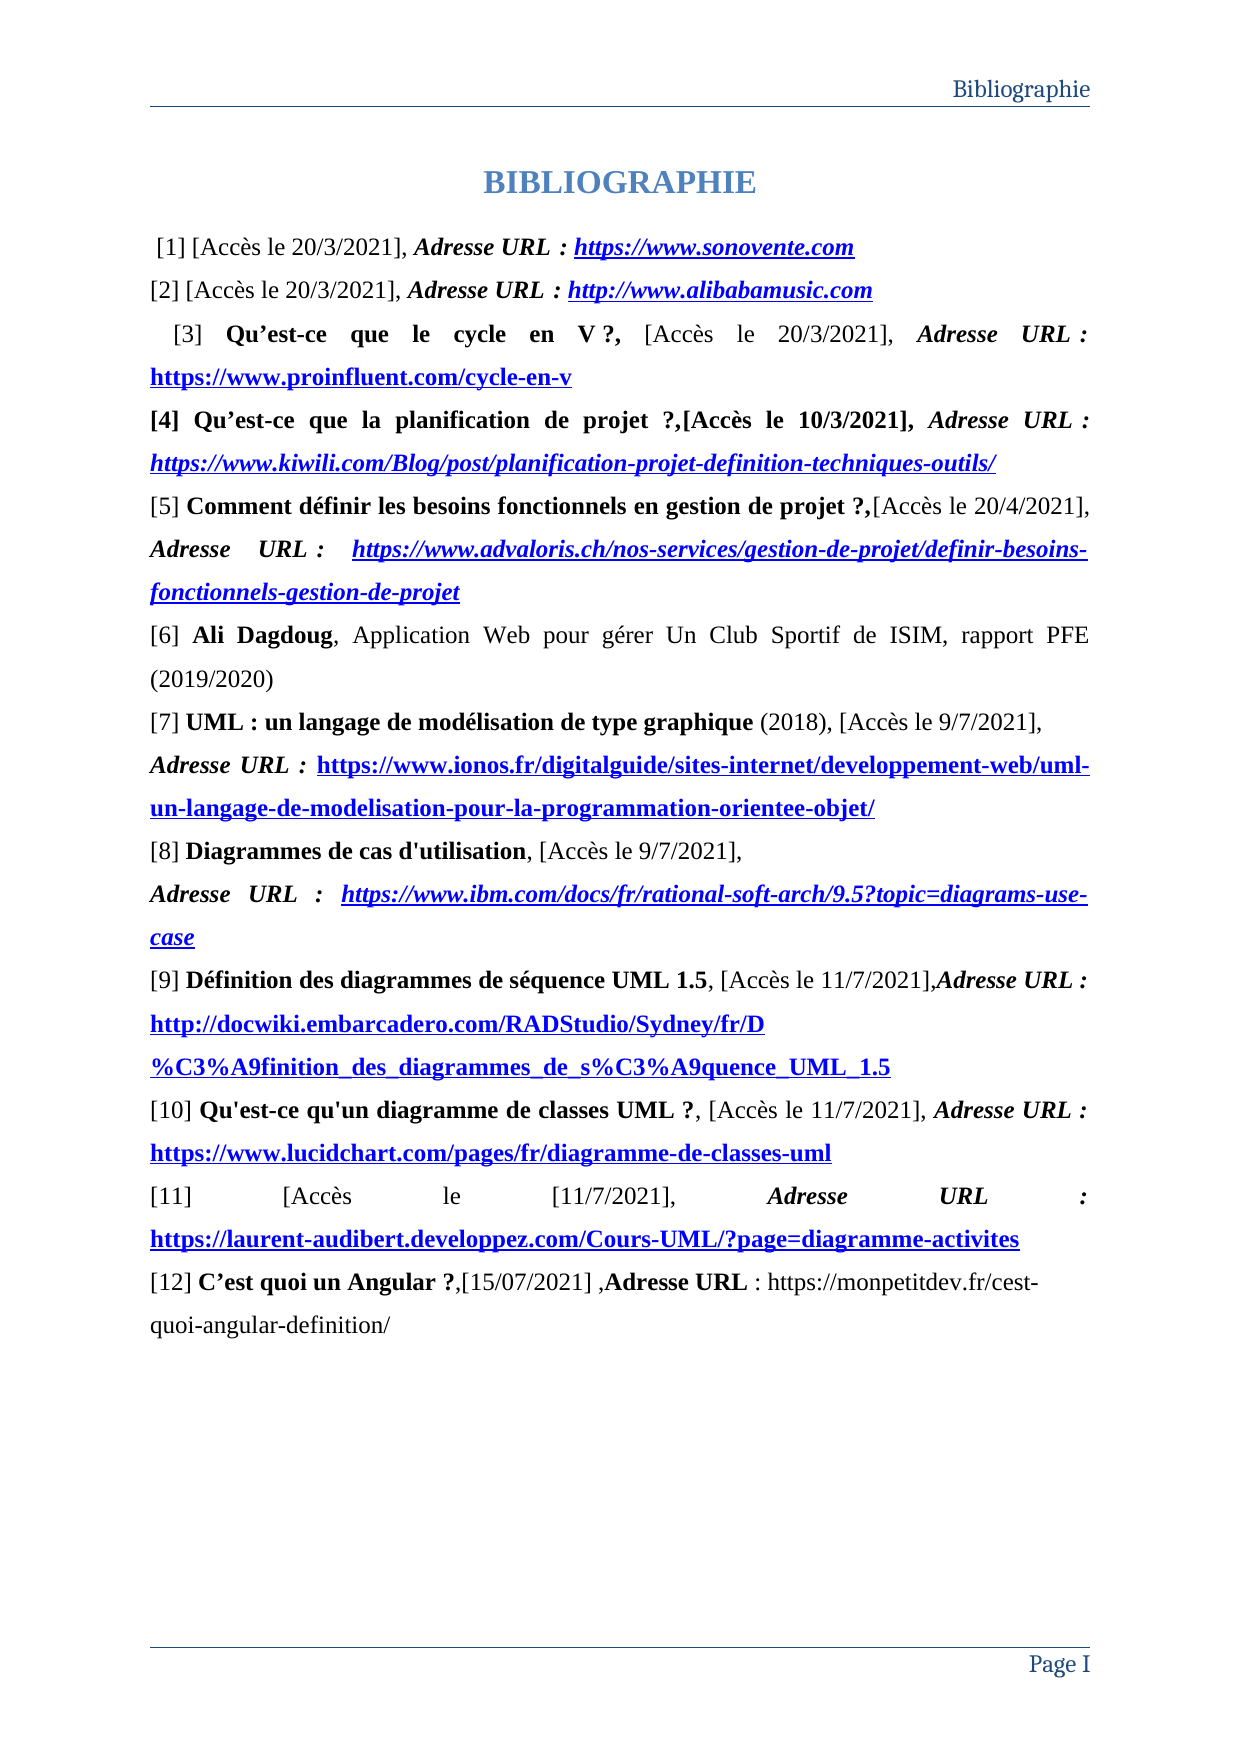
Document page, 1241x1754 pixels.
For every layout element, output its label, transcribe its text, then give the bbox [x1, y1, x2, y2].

text [9] Définition des diagrammes de séquence UML 1.5, [Accès le 11/7/2021],Adresse URL : http://docwiki.embarcadero.com/RADStudio/Sydney/fr/D%C3%A9finition_des_diagrammes_de_s%C3%A9quence_UML_1.5 [150, 966, 1090, 1081]
text [10] Qu'est-ce qu'un diagramme de classes UML ?, [Accès le 11/7/2021], Adresse URL : https://www.lucidchart.com/pages/fr/diagramme-de-classes-uml [150, 1095, 1090, 1167]
text Adresse URL : https://www.ibm.com/docs/fr/rational-soft-arch/9.5?topic=diagrams-use-case [150, 879, 1090, 951]
text [12] C’est quoi un Angular ?,[15/07/2021] ,Adresse URL : https://monpetitdev.fr/cest- [150, 1267, 1090, 1296]
text [1] [Accès le 20/3/2021], Adresse URL : https://www.sonovente.com [150, 232, 1090, 261]
subtitle [4] Qu’est-ce que la planification de projet ?,[Accès le 10/3/2021], Adresse URL : https://www.kiwili.com/Blog/post/planification-projet-definition-techniques-outils/ [150, 405, 1090, 477]
text [11] [Accès le [11/7/2021], Adresse URL : https://laurent-audibert.developpez.com/Cours-UML/?page=diagramme-activites [150, 1181, 1090, 1253]
text [6] Ali Dagdoug, Application Web pour gérer Un Club Sportif de ISIM, rapport PFE (2019/2020) [150, 621, 1090, 692]
text [7] UML : un langage de modélisation de type graphique (2018), [Accès le 9/7/2021], [150, 707, 1090, 736]
text [8] Diagrammes de cas d'utilisation, [Accès le 9/7/2021], [150, 836, 1090, 865]
subtitle BIBLIOGRAPHIE [150, 162, 1090, 201]
text [3] Qu’est-ce que le cycle en V ?, [Accès le 20/3/2021], Adresse URL : https://www.proinfluent.com/cycle-en-v [150, 319, 1090, 391]
text quoi-angular-definition/ [150, 1311, 1090, 1339]
text [2] [Accès le 20/3/2021], Adresse URL : http://www.alibabamusic.com [150, 276, 1090, 304]
text Adresse URL : https://www.ionos.fr/digitalguide/sites-internet/developpement-web/uml-un-langage-de-modelisation-pour-la-programmation-orientee-objet/ [150, 750, 1090, 822]
text [5] Comment définir les besoins fonctionnels en gestion de projet ?,[Accès le 20/4/2021], Adresse URL : https://www.advaloris.ch/nos-services/gestion-de-projet/definir-besoins-fonctionnels-gestion-de-projet [150, 491, 1090, 606]
